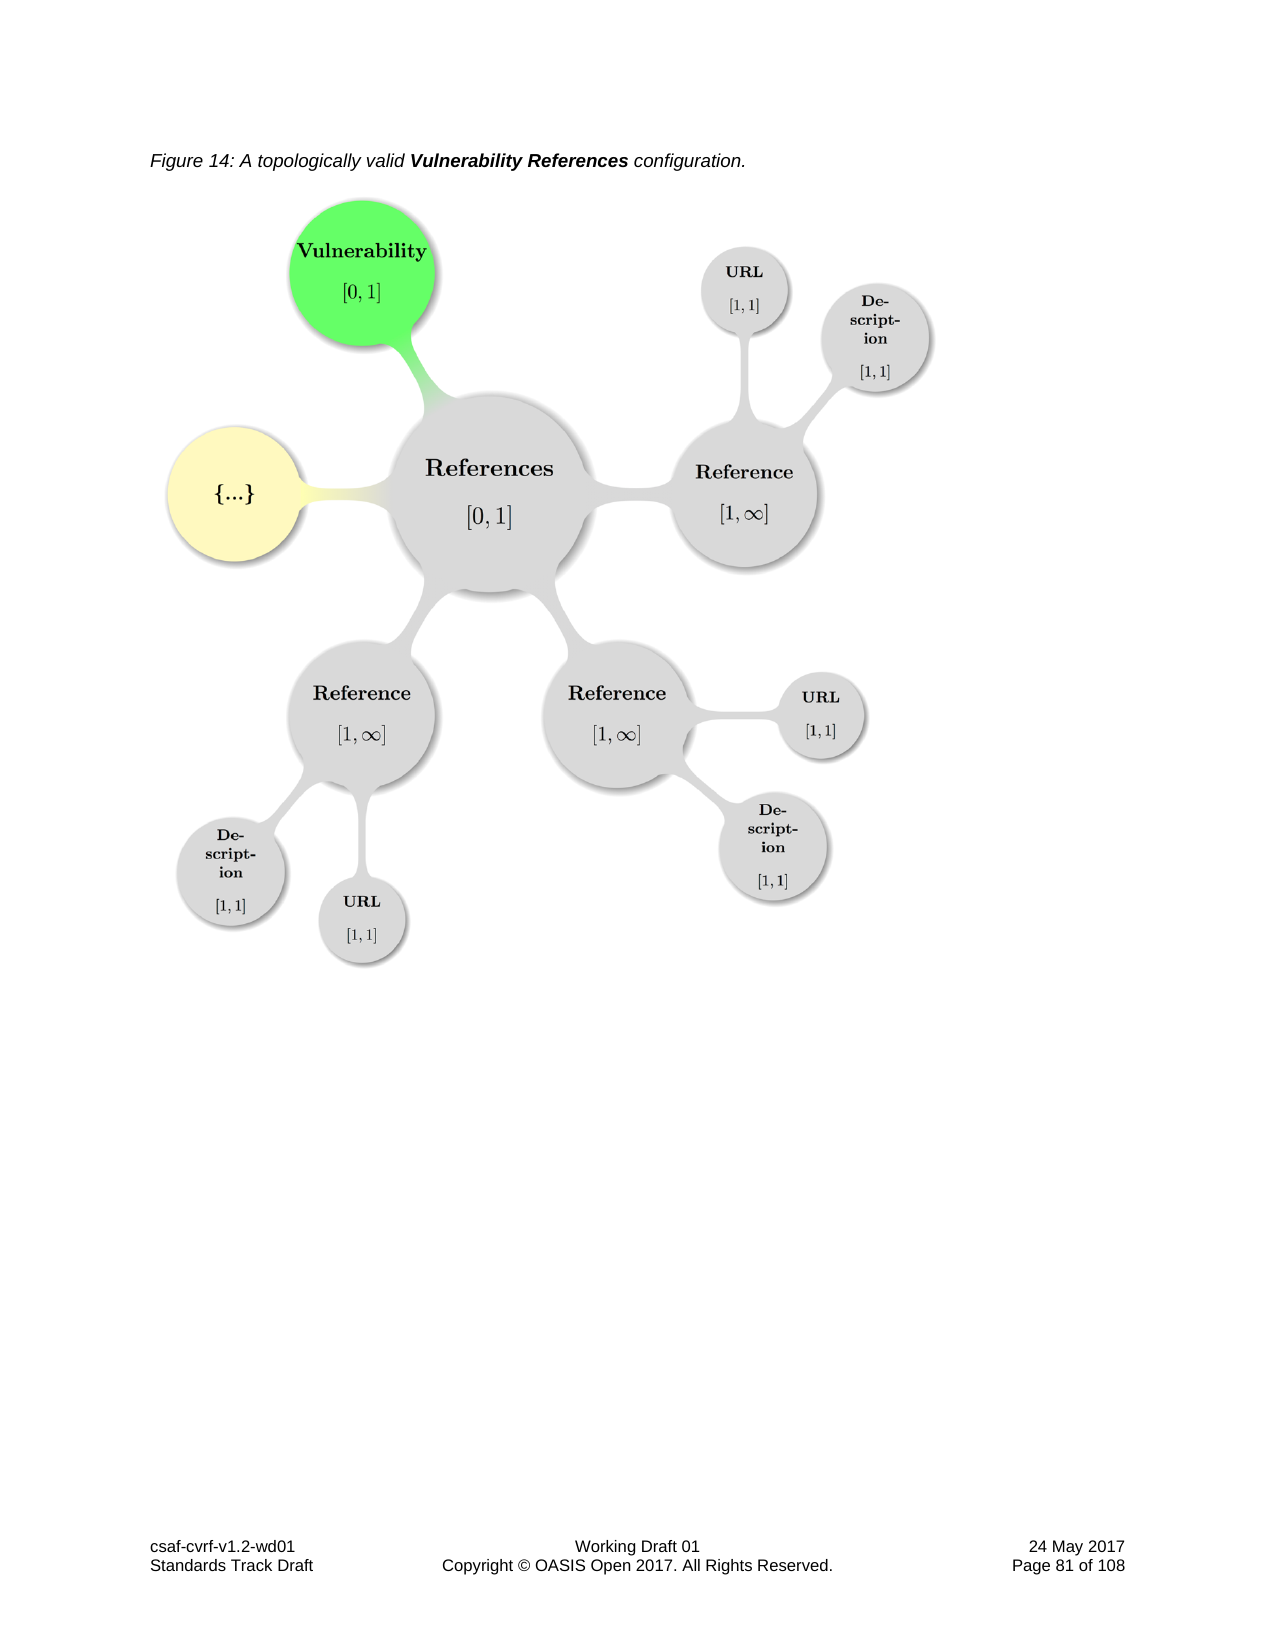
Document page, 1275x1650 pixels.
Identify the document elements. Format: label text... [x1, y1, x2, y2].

text Figure 14: A topologically valid Vulnerability References configuration. [150, 150, 1125, 172]
picture [150, 184, 946, 980]
